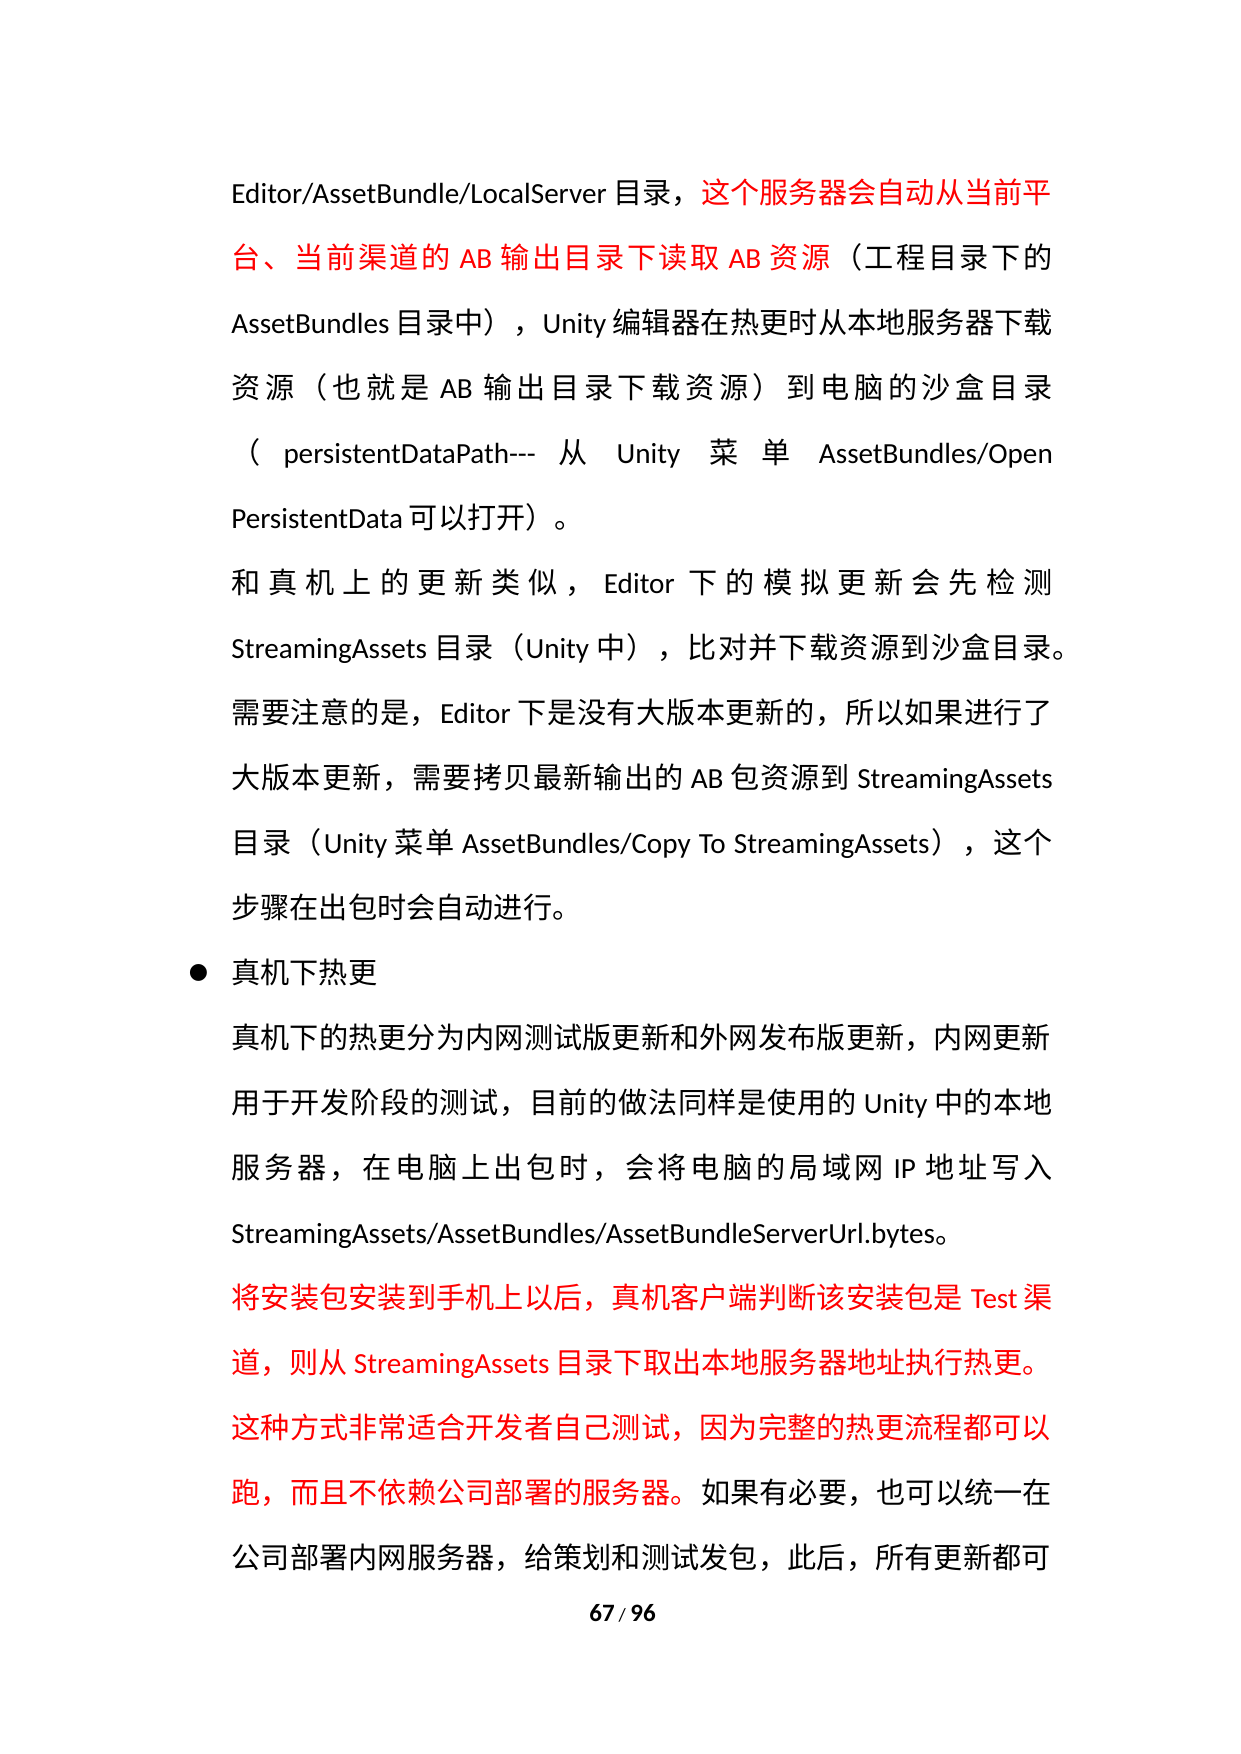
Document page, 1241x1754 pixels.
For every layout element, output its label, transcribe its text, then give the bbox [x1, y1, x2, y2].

list 真机下的热更分为内网测试版更新和外网发布版更新，内网更新用于开发阶段的测试，目前的做法同样是使用的Unity中的本地服务器，在电脑上出包时，会将电脑的局域网IP地址写入StreamingAssets/AssetBundles/AssetBundleServerUrl.bytes。 [231, 1003, 1053, 1263]
list 将安装包安装到手机上以后，真机客户端判断该安装包是Test渠道，则从StreamingAssets目录下取出本地服务器地址执行热更。 [231, 1263, 1053, 1393]
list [231, 1393, 1053, 1588]
list 真机下热更 [187, 938, 1053, 1003]
list 和真机上的更新类似，Editor下的模拟更新会先检测StreamingAssets目录（Unity中），比对并下载资源到沙盒目录。需要注意的是，Editor下是没有大版本更新的，所以如果进行了大版本更新，需要拷贝最新输出的AB包资源到StreamingAssets目录（Unity菜单AssetBundles/Copy To StreamingAssets），这个步骤在出包时会自动进行。 [231, 548, 1053, 938]
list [231, 158, 1053, 548]
